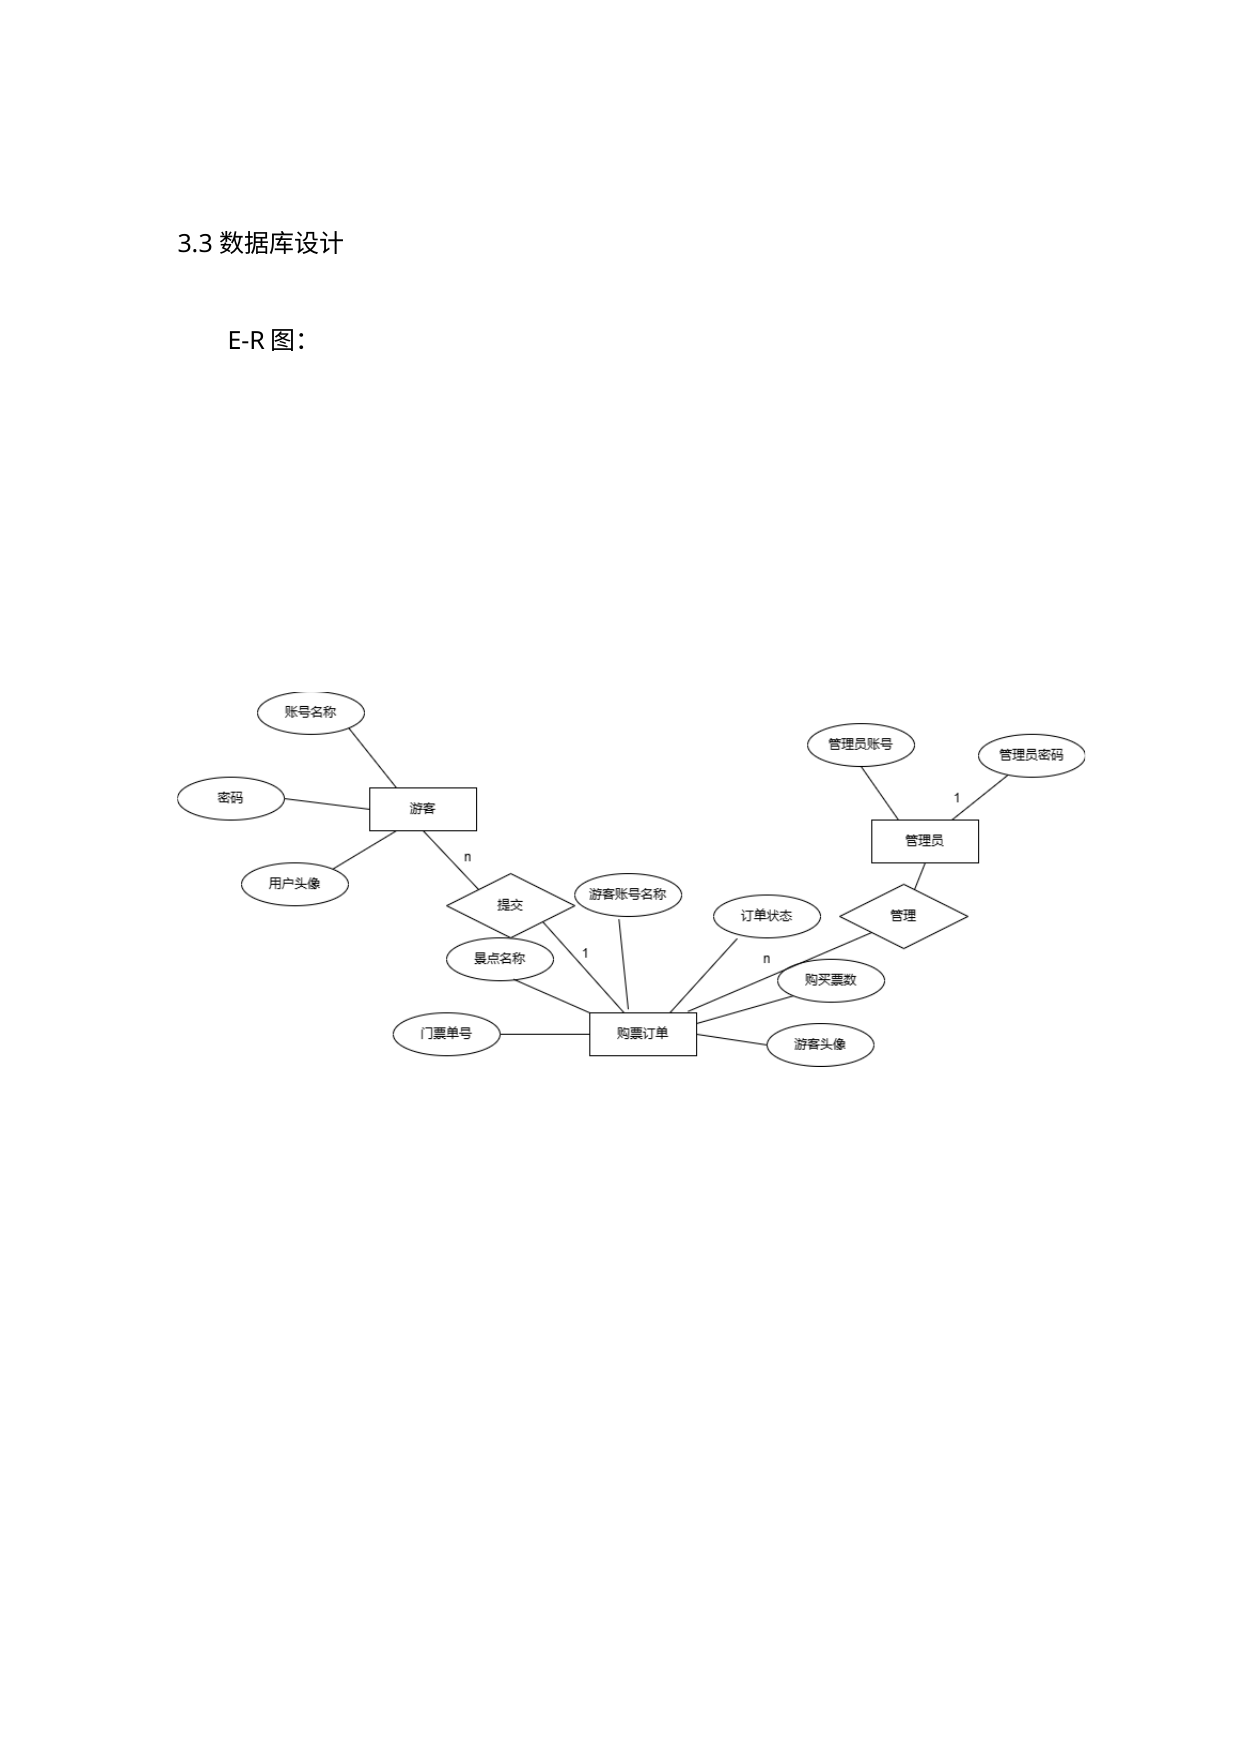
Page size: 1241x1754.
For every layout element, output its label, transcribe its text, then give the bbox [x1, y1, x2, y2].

text 3.3 数据库设计 [177, 209, 1087, 274]
text E-R图： [177, 306, 1087, 371]
picture [177, 692, 1086, 1067]
